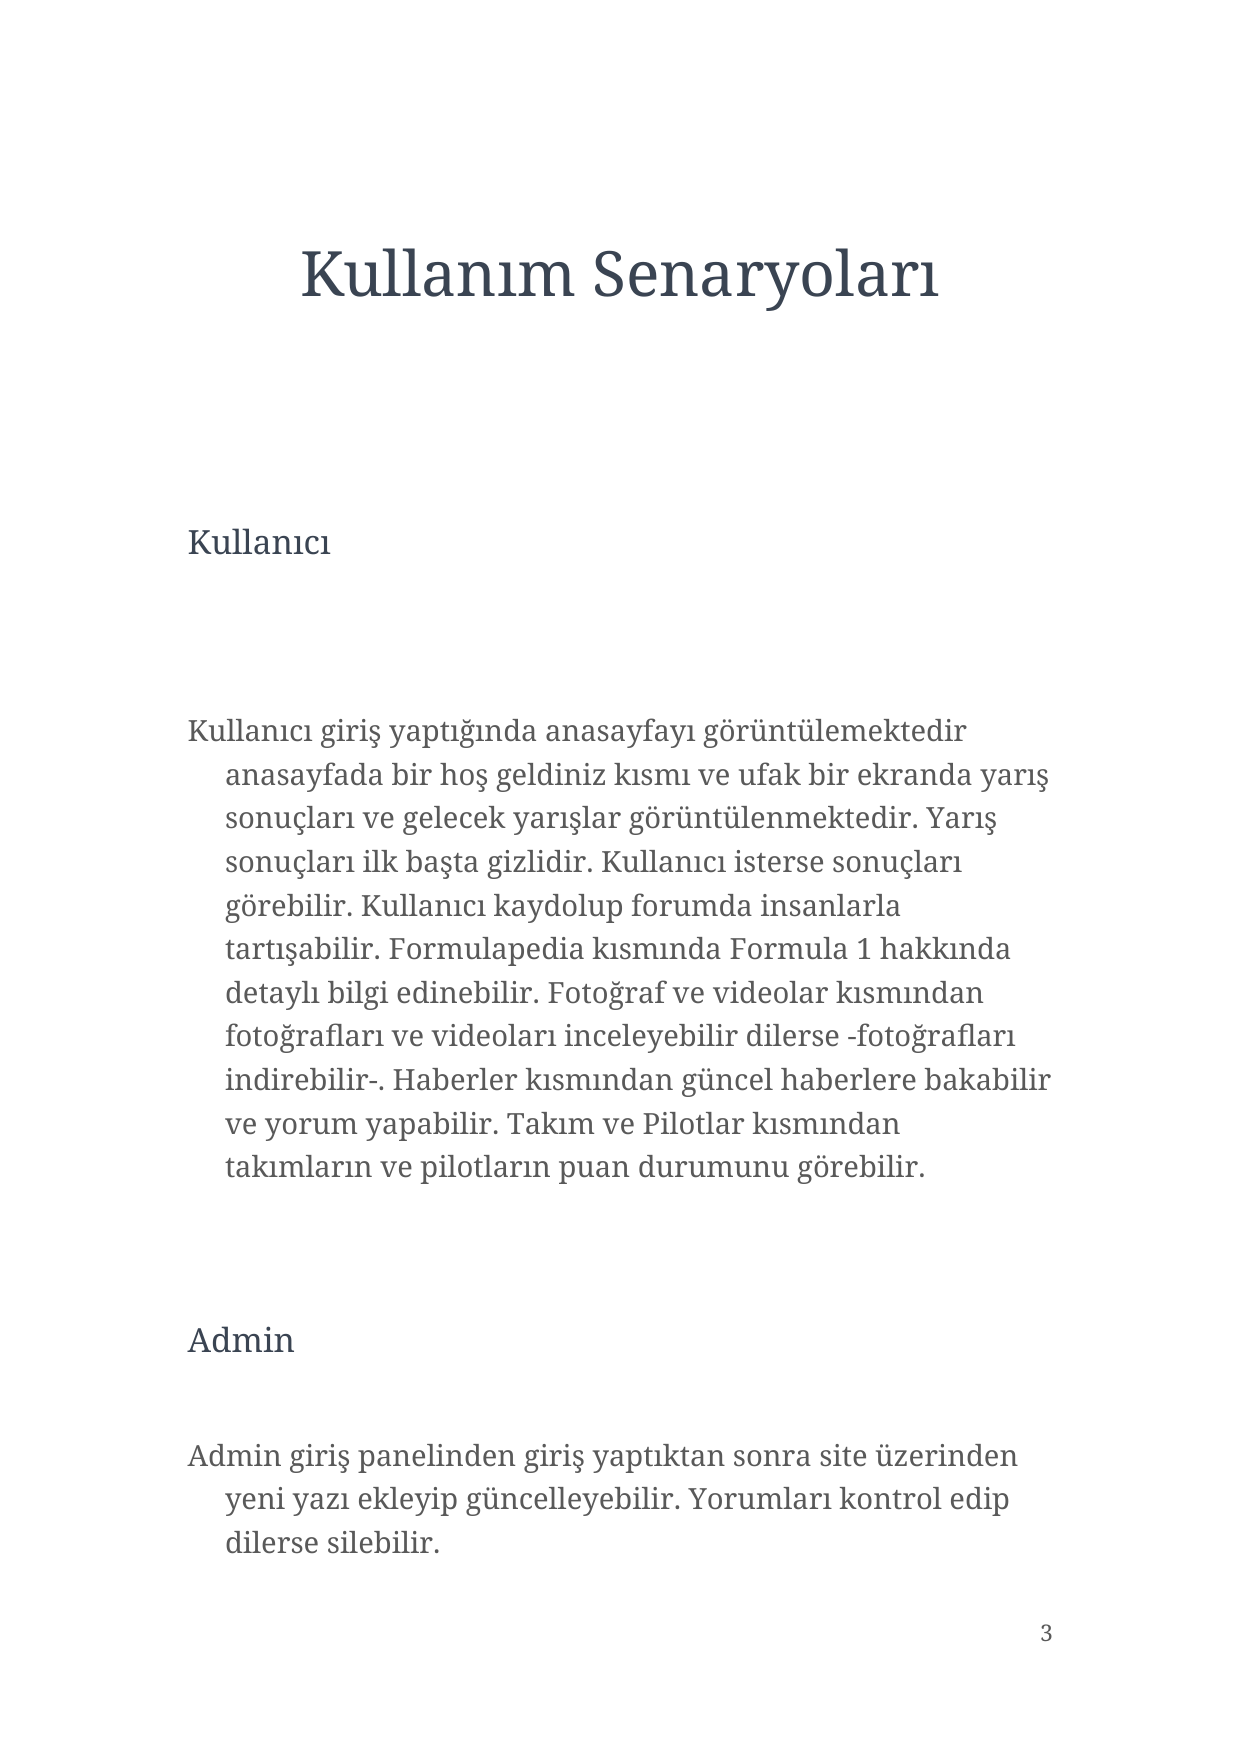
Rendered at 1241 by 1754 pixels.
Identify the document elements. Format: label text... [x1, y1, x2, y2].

text Admin giriş panelinden giriş yaptıktan sonra site üzerinden yeni yazı ekleyip güncelleyebilir. Yorumları kontrol edip dilerse silebilir. [187, 1435, 1053, 1562]
title Kullanım Senaryoları [187, 230, 1053, 315]
text Kullanıcı giriş yaptığında anasayfayı görüntülemektedir anasayfada bir hoş geldiniz kısmı ve ufak bir ekranda yarış sonuçları ve gelecek yarışlar görüntülenmektedir. Yarış sonuçları ilk başta gizlidir. Kullanıcı isterse sonuçları görebilir. Kullanıcı kaydolup forumda insanlarla tartışabilir. Formulapedia kısmında Formula 1 hakkında detaylı bilgi edinebilir. Fotoğraf ve videolar kısmından fotoğrafları ve videoları inceleyebilir dilerse -fotoğrafları indirebilir-. Haberler kısmından güncel haberlere bakabilir ve yorum yapabilir. Takım ve Pilotlar kısmından takımların ve pilotların puan durumunu görebilir. [187, 710, 1053, 1186]
subtitle Admin [187, 1317, 1053, 1363]
subtitle Kullanıcı [187, 519, 1053, 564]
